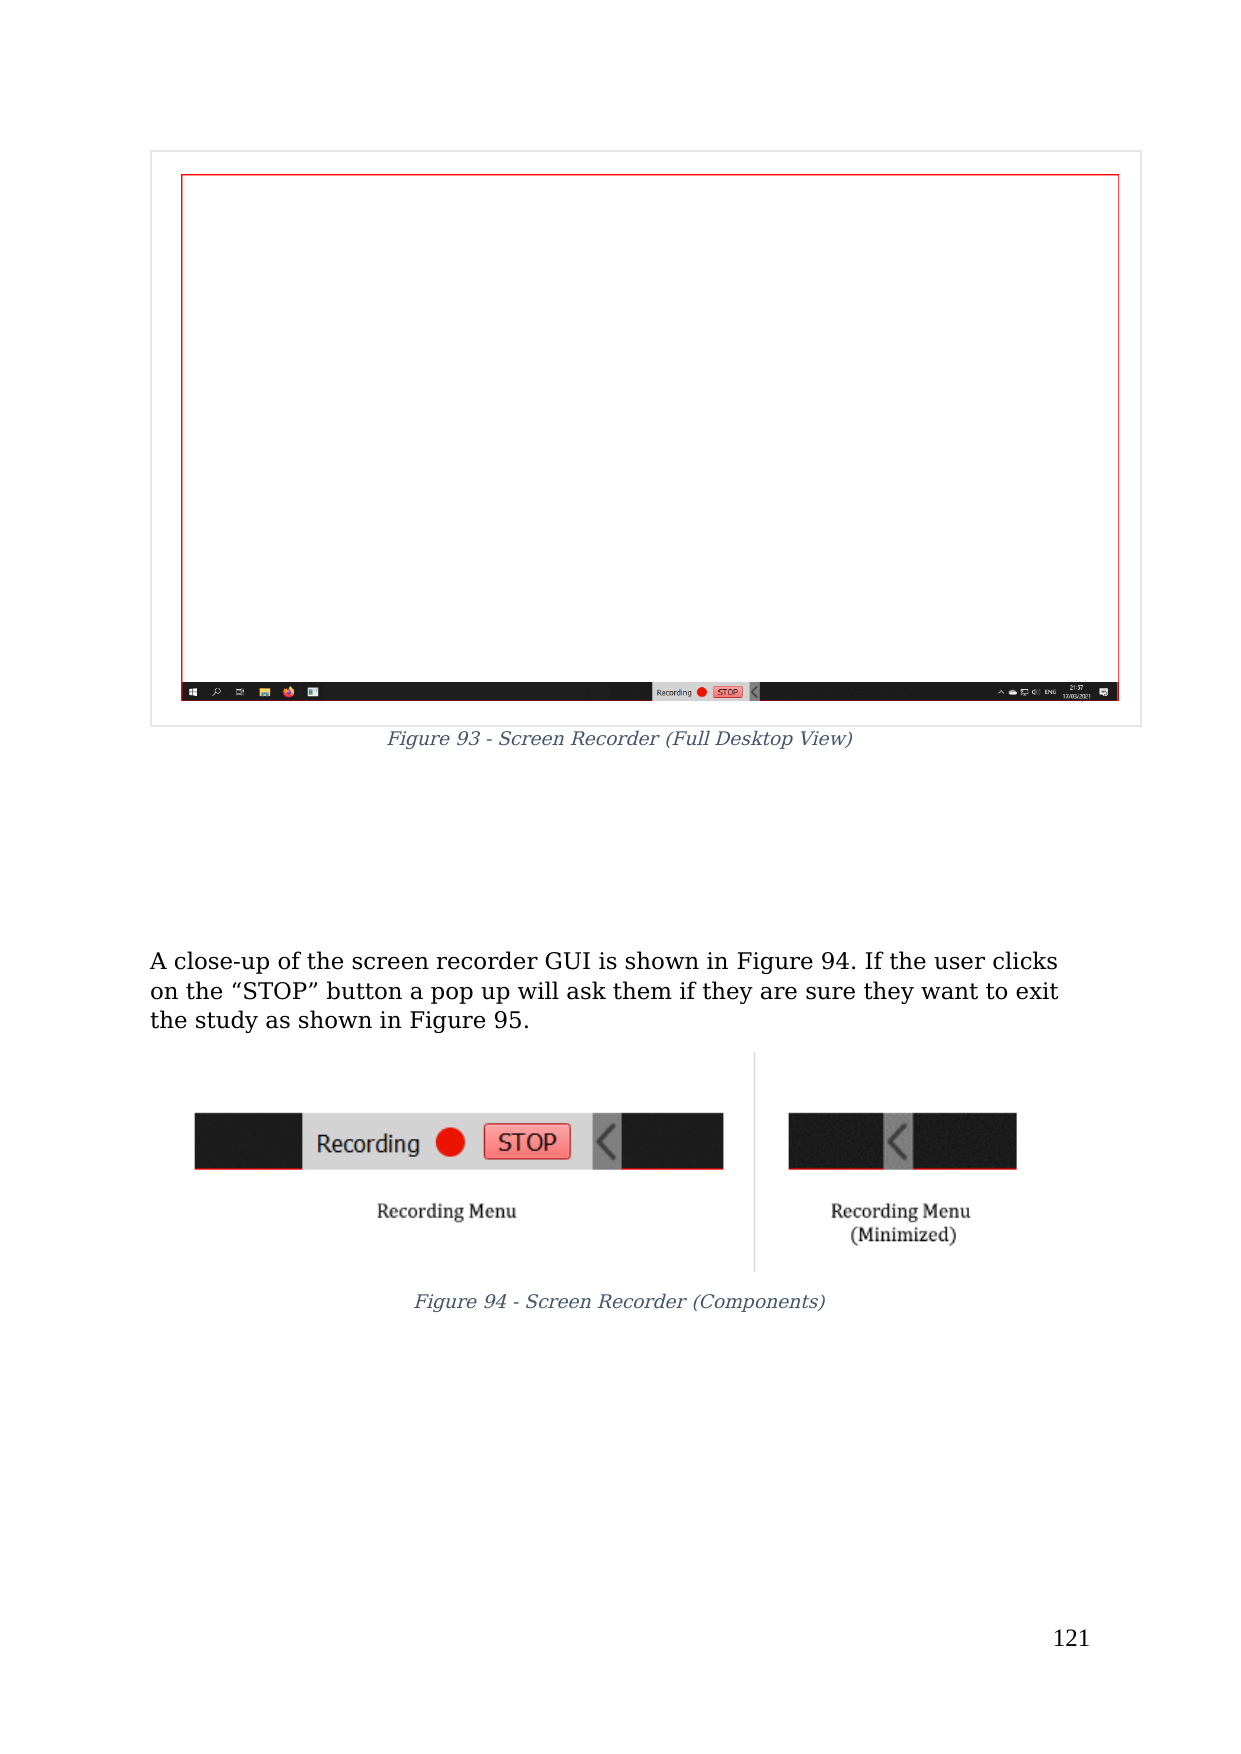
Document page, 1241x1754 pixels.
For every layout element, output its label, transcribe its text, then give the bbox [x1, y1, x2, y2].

picture [181, 174, 1119, 701]
picture [150, 1052, 1091, 1272]
text A close-up of the screen recorder GUI is shown in Figure 94. If the user clicks on the “STOP” button a pop up will ask them if they are sure they want to exit the study as shown in Figure 95. [150, 947, 1090, 1033]
